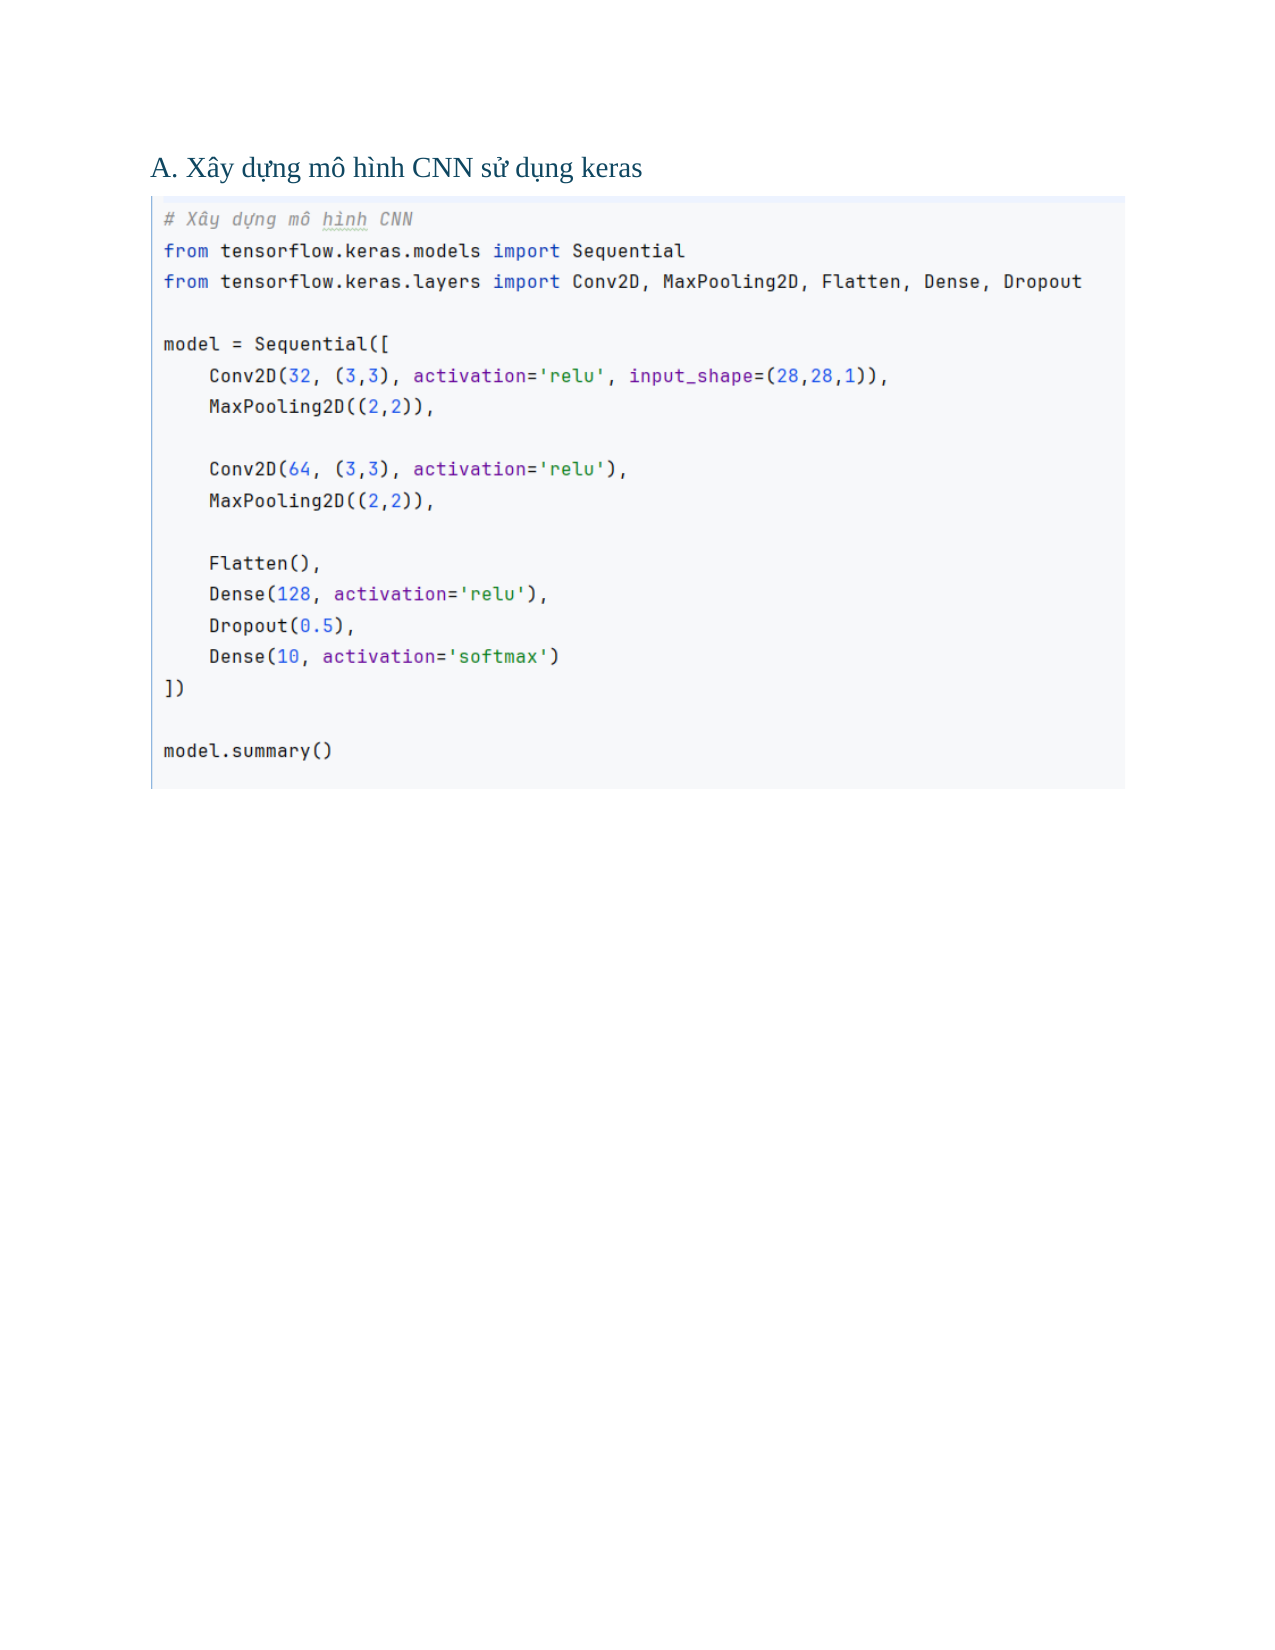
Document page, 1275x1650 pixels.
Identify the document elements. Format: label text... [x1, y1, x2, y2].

picture [150, 196, 1125, 789]
subtitle A. Xây dựng mô hình CNN sử dụng keras [150, 150, 1125, 183]
